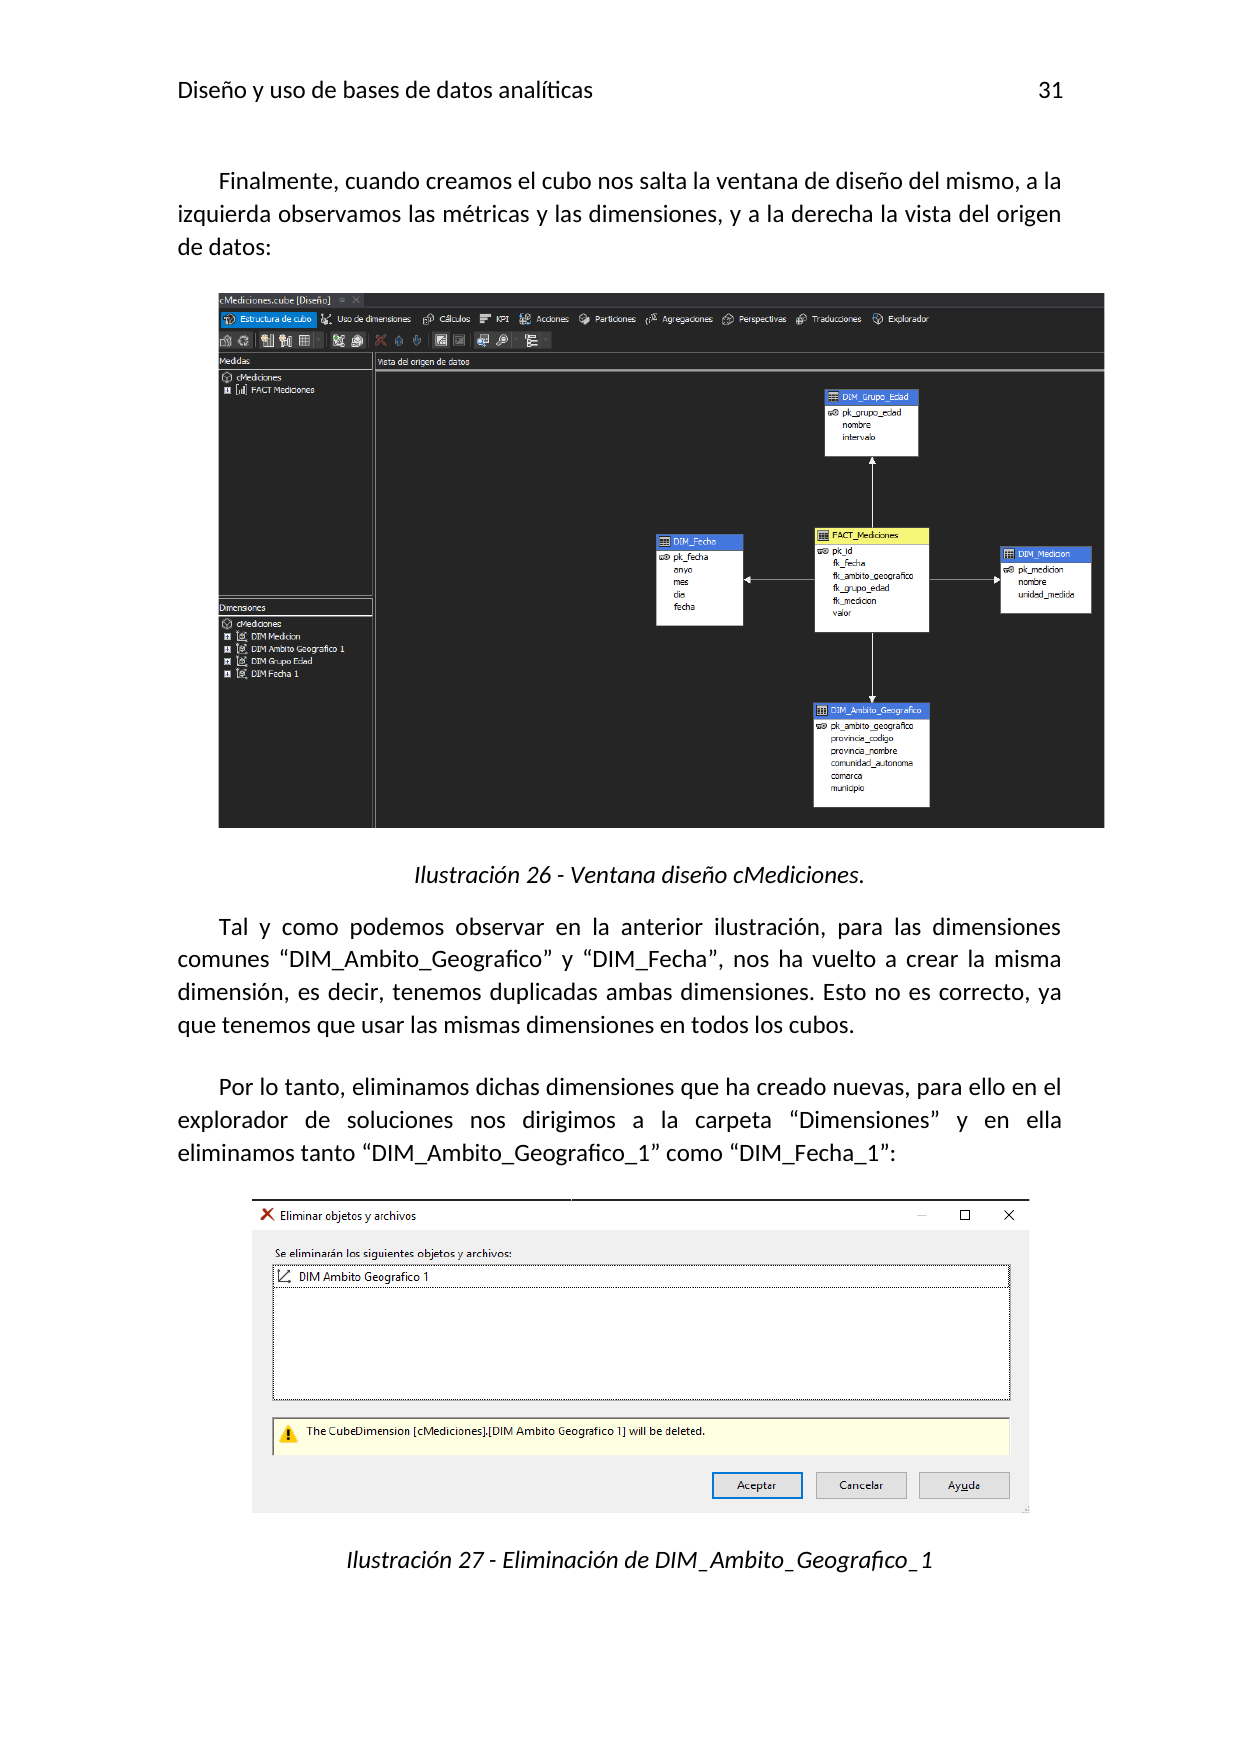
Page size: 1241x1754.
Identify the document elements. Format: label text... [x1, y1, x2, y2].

picture [252, 1199, 1030, 1513]
text Finalmente, cuando creamos el cubo nos salta la ventana de diseño del mismo, a la izquierda observamos las métricas y las dimensiones, y a la derecha la vista del origen de datos: [177, 165, 1063, 262]
text Por lo tanto, eliminamos dichas dimensiones que ha creado nuevas, para ello en el explorador de soluciones nos dirigimos a la carpeta “Dimensiones” y en ella eliminamos tanto “DIM_Ambito_Geografico_1” como “DIM_Fecha_1”: [177, 1072, 1063, 1168]
picture [218, 293, 1105, 828]
text Tal y como podemos observar en la anterior ilustración, para las dimensiones comunes “DIM_Ambito_Geografico” y “DIM_Fecha”, nos ha vuelto a crear la misma dimensión, es decir, tenemos duplicadas ambas dimensiones. Esto no es correcto, ya que tenemos que usar las mismas dimensiones en todos los cubos. [177, 911, 1063, 1040]
